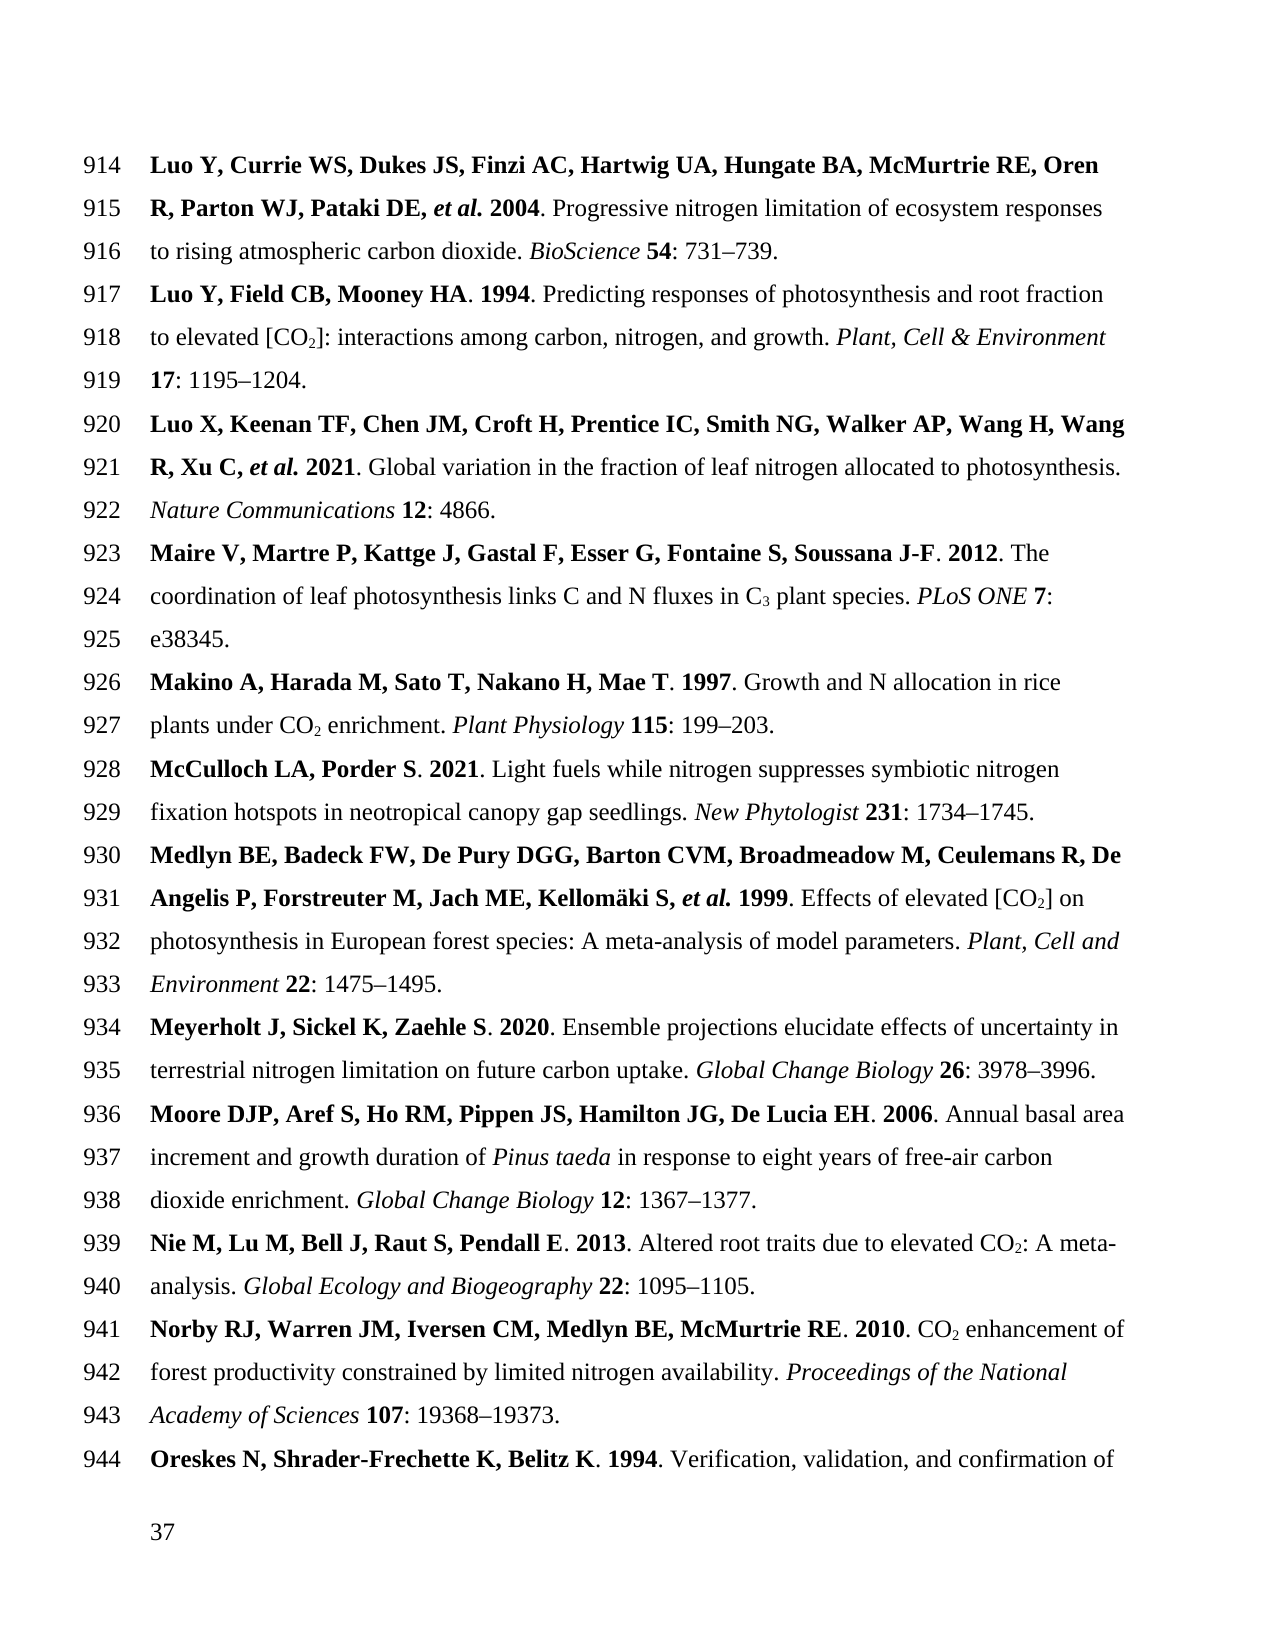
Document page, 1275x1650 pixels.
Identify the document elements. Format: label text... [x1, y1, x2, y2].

text Luo Y, Field CB, Mooney HA. 1994. Predicting responses of photosynthesis and root fraction to elevated [CO2]: interactions among carbon, nitrogen, and growth. Plant, Cell & Environment 17: 1195–1204. [150, 279, 1125, 394]
text Moore DJP, Aref S, Ho RM, Pippen JS, Hamilton JG, De Lucia EH. 2006. Annual basal area increment and growth duration of Pinus taeda in response to eight years of free-air carbon dioxide enrichment. Global Change Biology 12: 1367–1377. [150, 1099, 1125, 1214]
text Maire V, Martre P, Kattge J, Gastal F, Esser G, Fontaine S, Soussana J-F. 2012. The coordination of leaf photosynthesis links C and N fluxes in C3 plant species. PLoS ONE 7: e38345. [150, 538, 1125, 653]
text Meyerholt J, Sickel K, Zaehle S. 2020. Ensemble projections elucidate effects of uncertainty in terrestrial nitrogen limitation on future carbon uptake. Global Change Biology 26: 3978–3996. [150, 1012, 1125, 1084]
text Makino A, Harada M, Sato T, Nakano H, Mae T. 1997. Growth and N allocation in rice plants under CO2 enrichment. Plant Physiology 115: 199–203. [150, 667, 1125, 739]
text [150, 1444, 1125, 1472]
text Norby RJ, Warren JM, Iversen CM, Medlyn BE, McMurtrie RE. 2010. CO2 enhancement of forest productivity constrained by limited nitrogen availability. Proceedings of the National Academy of Sciences 107: 19368–19373. [150, 1314, 1125, 1429]
text Medlyn BE, Badeck FW, De Pury DGG, Barton CVM, Broadmeadow M, Ceulemans R, De Angelis P, Forstreuter M, Jach ME, Kellomäki S, et al. 1999. Effects of elevated [CO2] on photosynthesis in European forest species: A meta-analysis of model parameters. Plant, Cell and Environment 22: 1475–1495. [150, 840, 1125, 998]
text McCulloch LA, Porder S. 2021. Light fuels while nitrogen suppresses symbiotic nitrogen fixation hotspots in neotropical canopy gap seedlings. New Phytologist 231: 1734–1745. [150, 754, 1125, 826]
text Luo Y, Currie WS, Dukes JS, Finzi AC, Hartwig UA, Hungate BA, McMurtrie RE, Oren R, Parton WJ, Pataki DE, et al. 2004. Progressive nitrogen limitation of ecosystem responses to rising atmospheric carbon dioxide. BioScience 54: 731–739. [150, 150, 1125, 265]
text Luo X, Keenan TF, Chen JM, Croft H, Prentice IC, Smith NG, Walker AP, Wang H, Wang R, Xu C, et al. 2021. Global variation in the fraction of leaf nitrogen allocated to photosynthesis. Nature Communications 12: 4866. [150, 409, 1125, 524]
text Nie M, Lu M, Bell J, Raut S, Pendall E. 2013. Altered root traits due to elevated CO2: A meta-analysis. Global Ecology and Biogeography 22: 1095–1105. [150, 1228, 1125, 1300]
